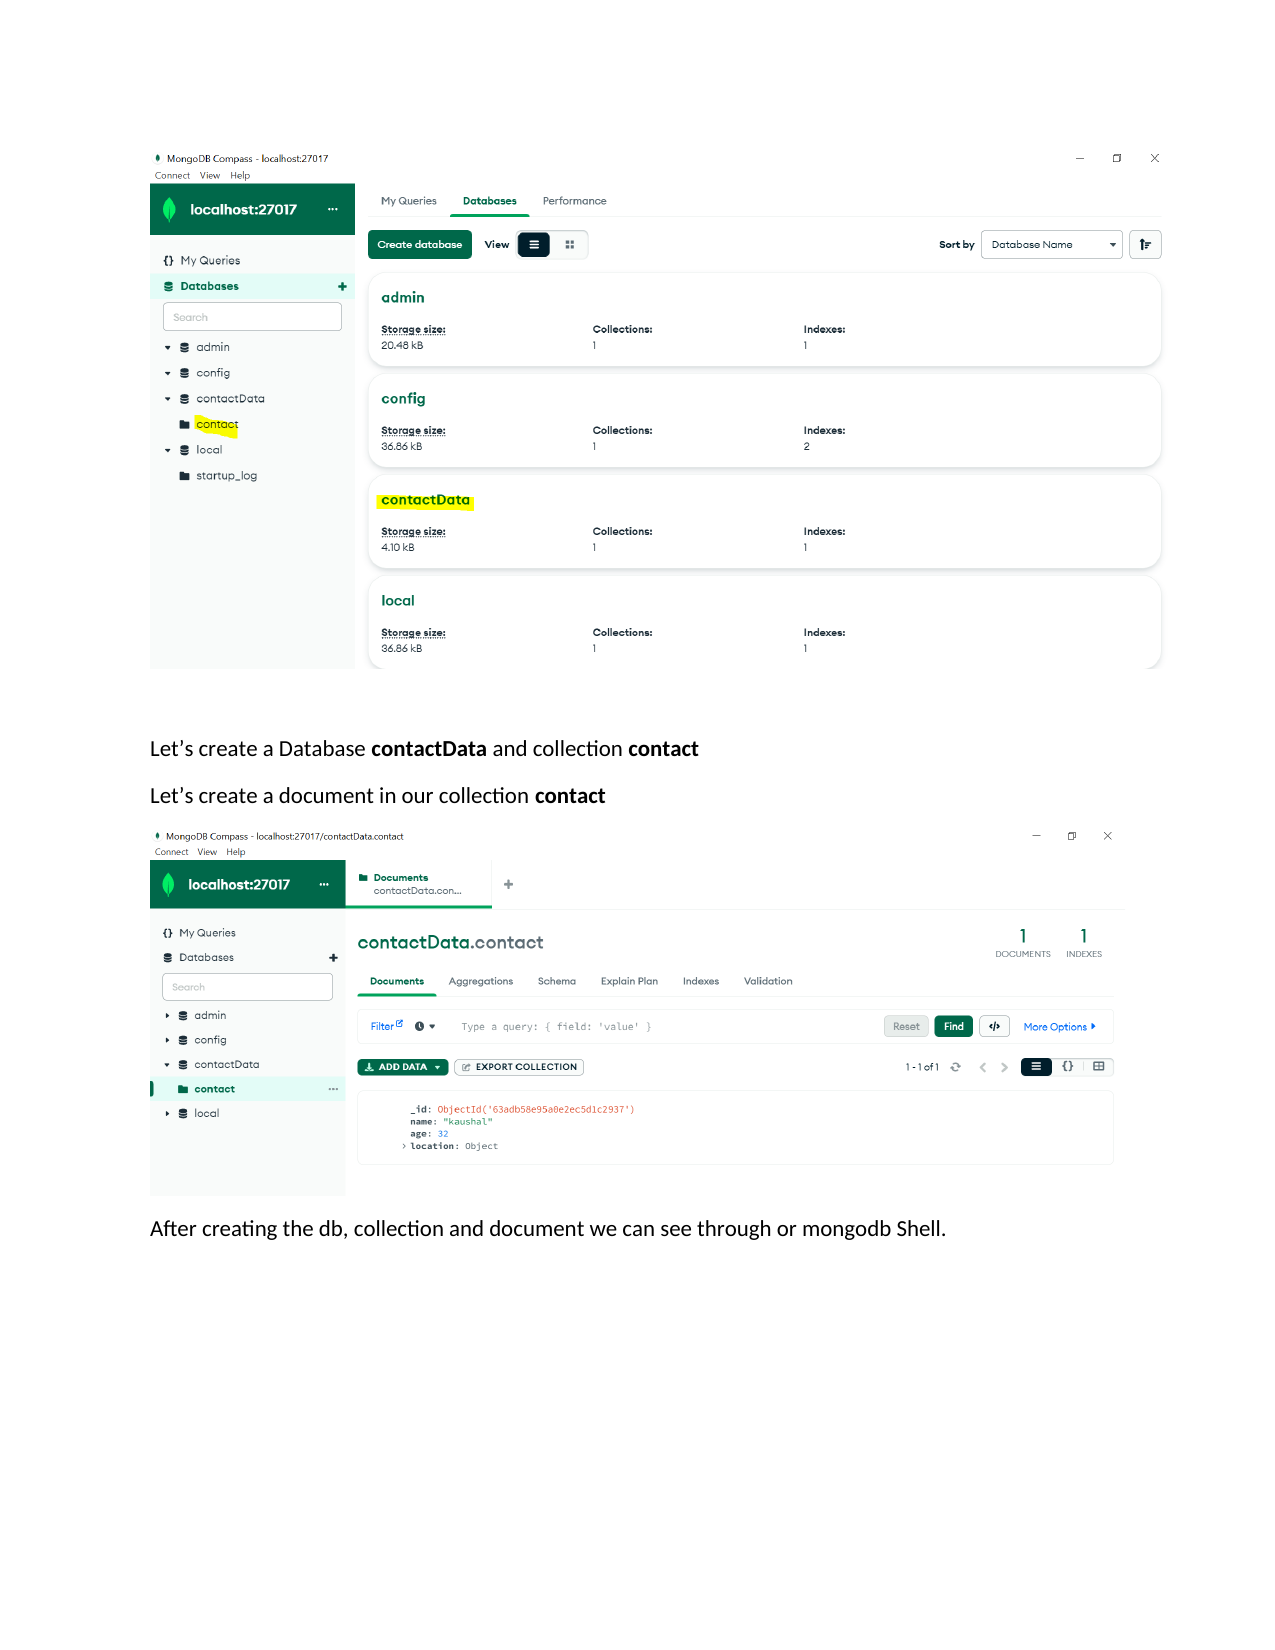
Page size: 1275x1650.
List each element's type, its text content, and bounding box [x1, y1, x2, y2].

text Let’s create a Database contactData and collection contact [150, 734, 1125, 762]
picture [150, 150, 1174, 669]
picture [150, 827, 1125, 1196]
text After creating the db, collection and document we can see through or mongodb Shell. [150, 1214, 1125, 1243]
text Let’s create a document in our collection contact [150, 781, 1125, 809]
